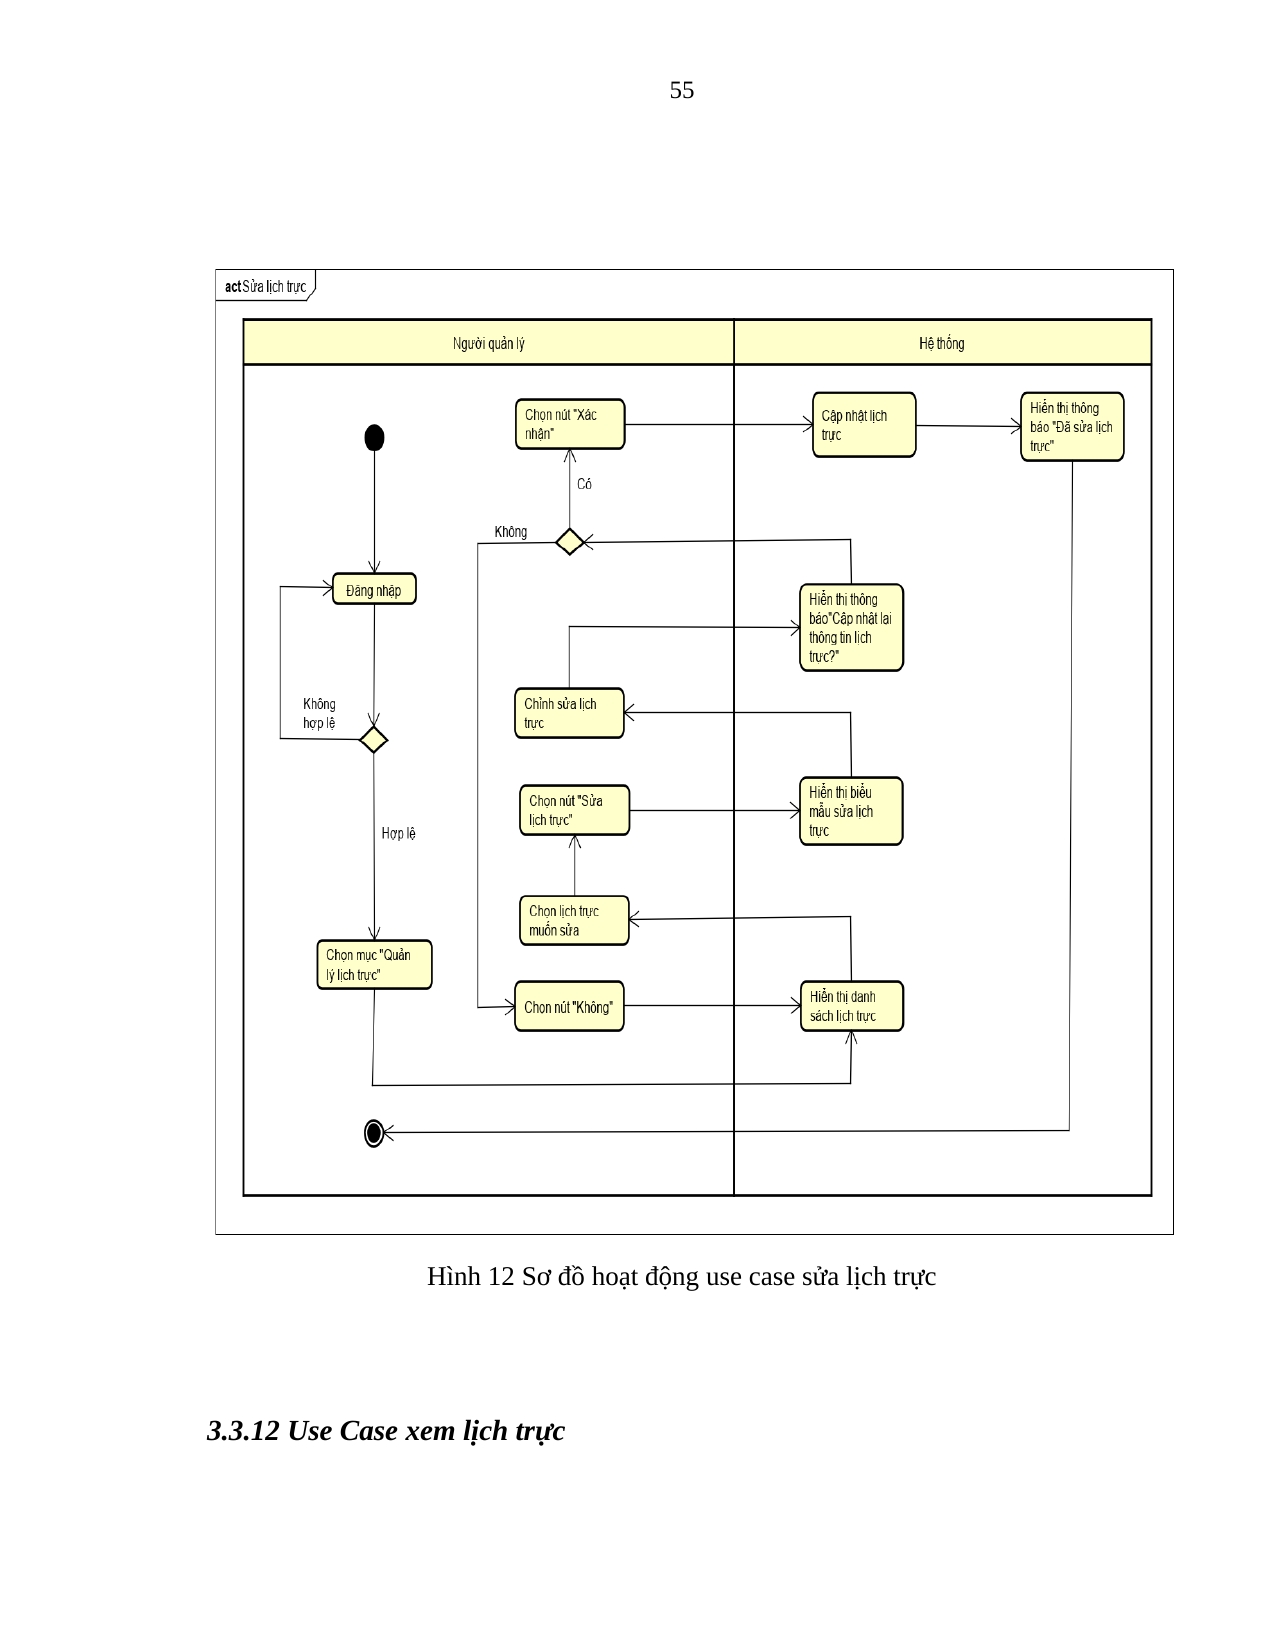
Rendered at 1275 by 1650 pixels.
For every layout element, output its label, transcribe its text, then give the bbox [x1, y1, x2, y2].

text 3.3.12 Use Case xem lịch trực [207, 1413, 1157, 1446]
text Hình 12 Sơ đồ hoạt động use case sửa lịch trực [207, 1260, 1157, 1291]
picture [206, 257, 1182, 1246]
